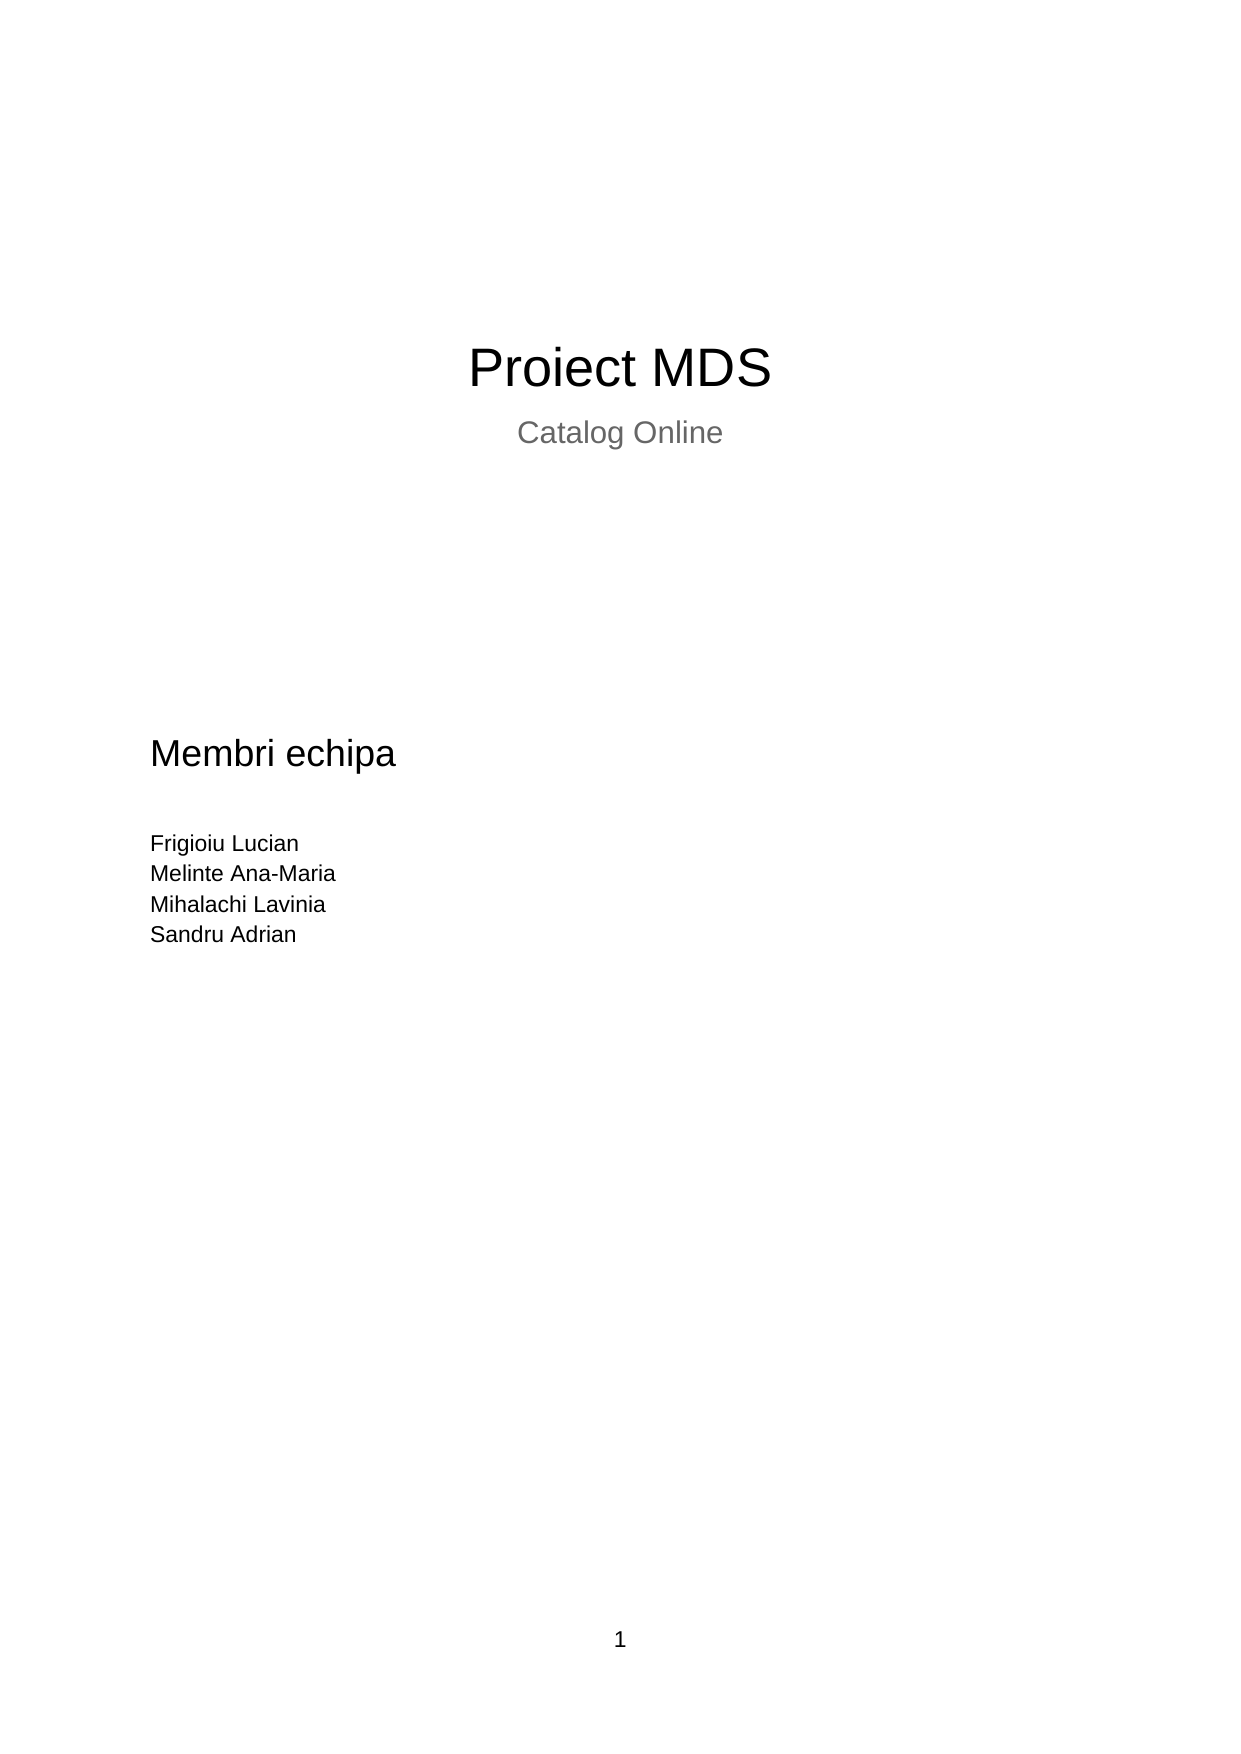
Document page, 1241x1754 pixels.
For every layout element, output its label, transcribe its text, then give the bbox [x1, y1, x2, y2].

text Frigioiu Lucian [150, 830, 1090, 856]
text Membri echipa [150, 731, 1090, 774]
text Sandru Adrian [150, 921, 1090, 947]
title Proiect MDS [150, 336, 1090, 398]
text Mihalachi Lavinia [150, 891, 1090, 917]
text Melinte Ana-Maria [150, 860, 1090, 887]
subtitle Catalog Online [150, 414, 1090, 449]
